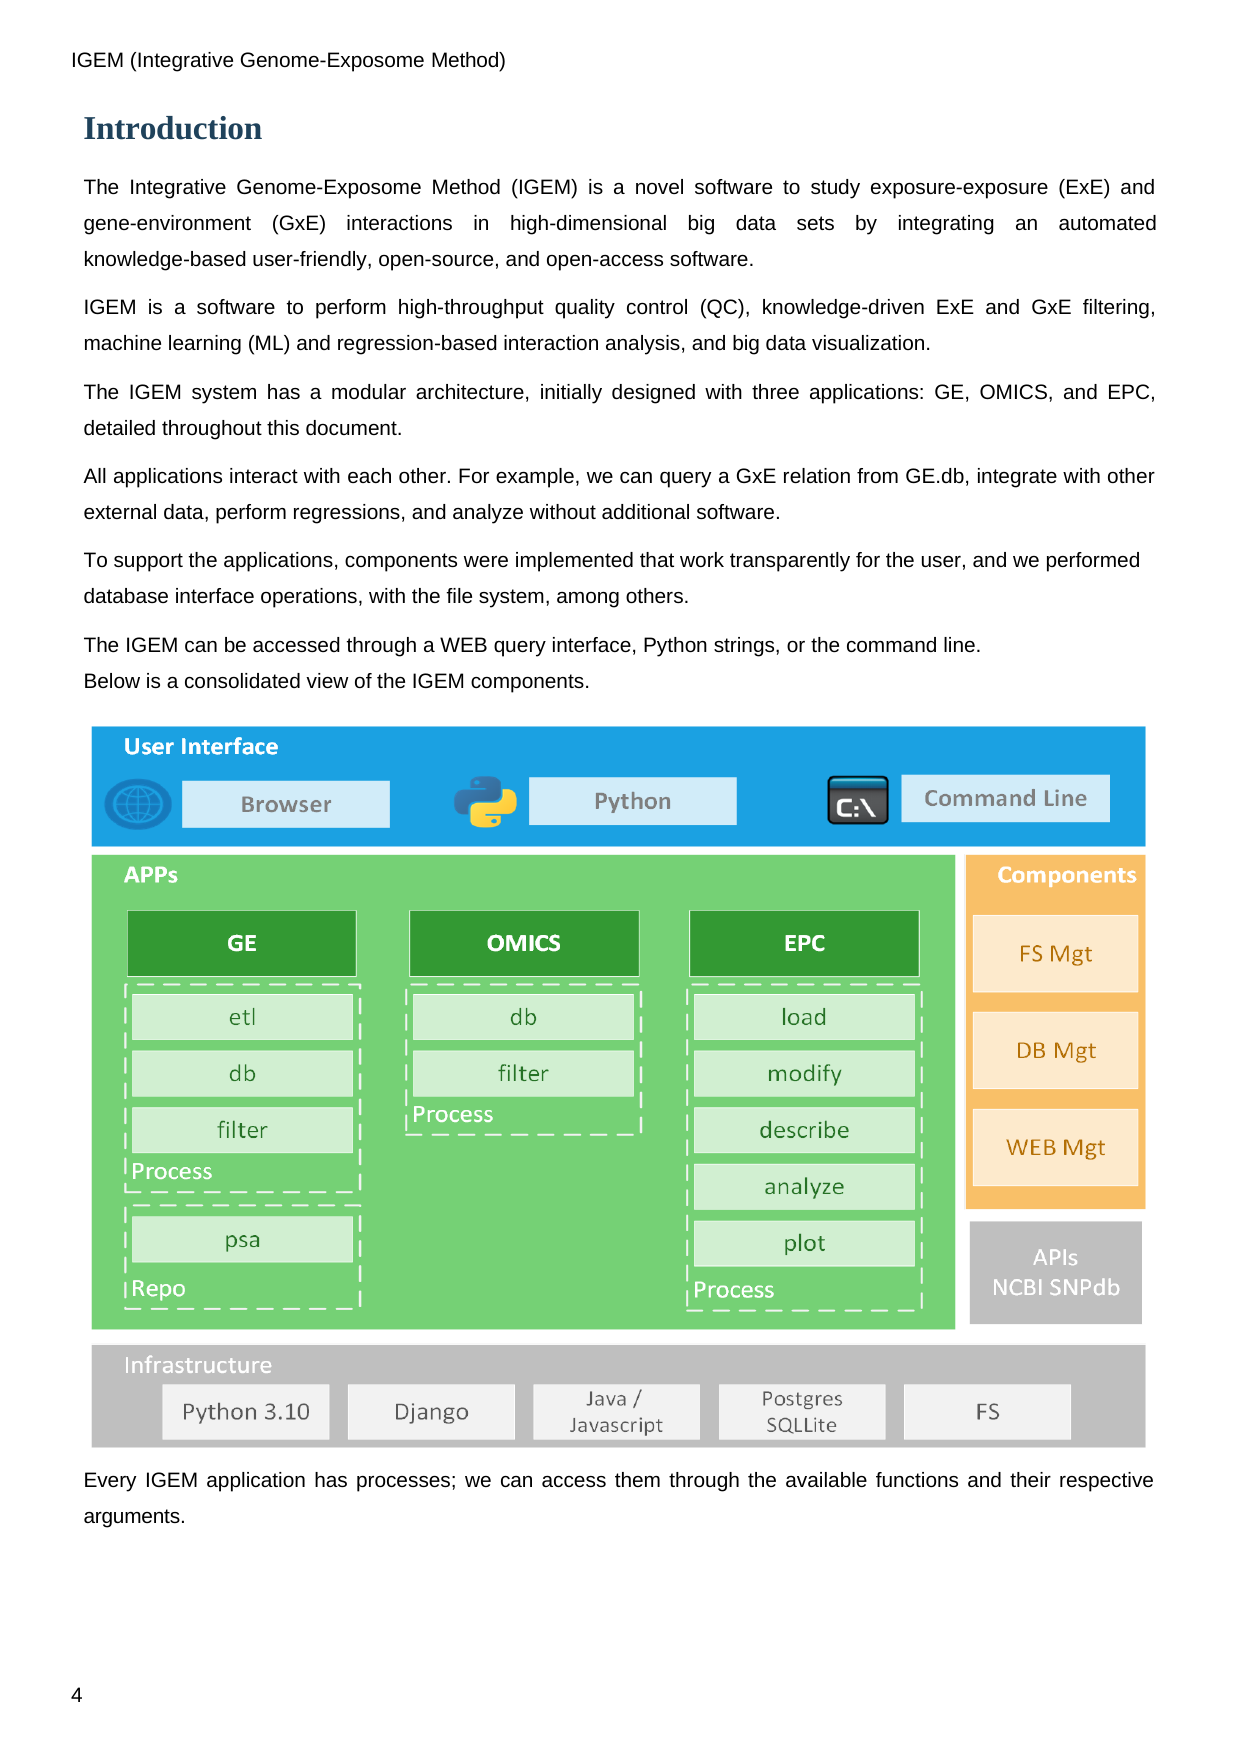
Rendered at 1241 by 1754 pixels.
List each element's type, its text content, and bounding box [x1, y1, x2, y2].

text Every IGEM application has processes; we can access them through the available functions and their respective arguments. [83, 1468, 1240, 1528]
text All applications interact with each other. For example, we can query a GxE relation from GE.db, integrate with other external data, perform regressions, and analyze without additional software. [83, 464, 1157, 524]
picture [83, 717, 1157, 1456]
text IGEM is a software to perform high-throughput quality control (QC), knowledge-driven ExE and GxE filtering, machine learning (ML) and regression-based interaction analysis, and big data visualization. [83, 295, 1157, 355]
text To support the applications, components were implemented that work transparently for the user, and we performed database interface operations, with the file system, among others. [83, 548, 1157, 608]
text The IGEM system has a modular architecture, initially designed with three applications: GE, OMICS, and EPC, detailed throughout this document. [83, 379, 1157, 439]
text The Integrative Genome-Exposome Method (IGEM) is a novel software to study exposure-exposure (ExE) and gene-environment (GxE) interactions in high-dimensional big data sets by integrating an automated knowledge-based user-friendly, open-source, and open-access software. [83, 105, 1157, 271]
text The IGEM can be accessed through a WEB query interface, Python strings, or the command line. Below is a consolidated view of the IGEM components. [83, 633, 999, 693]
